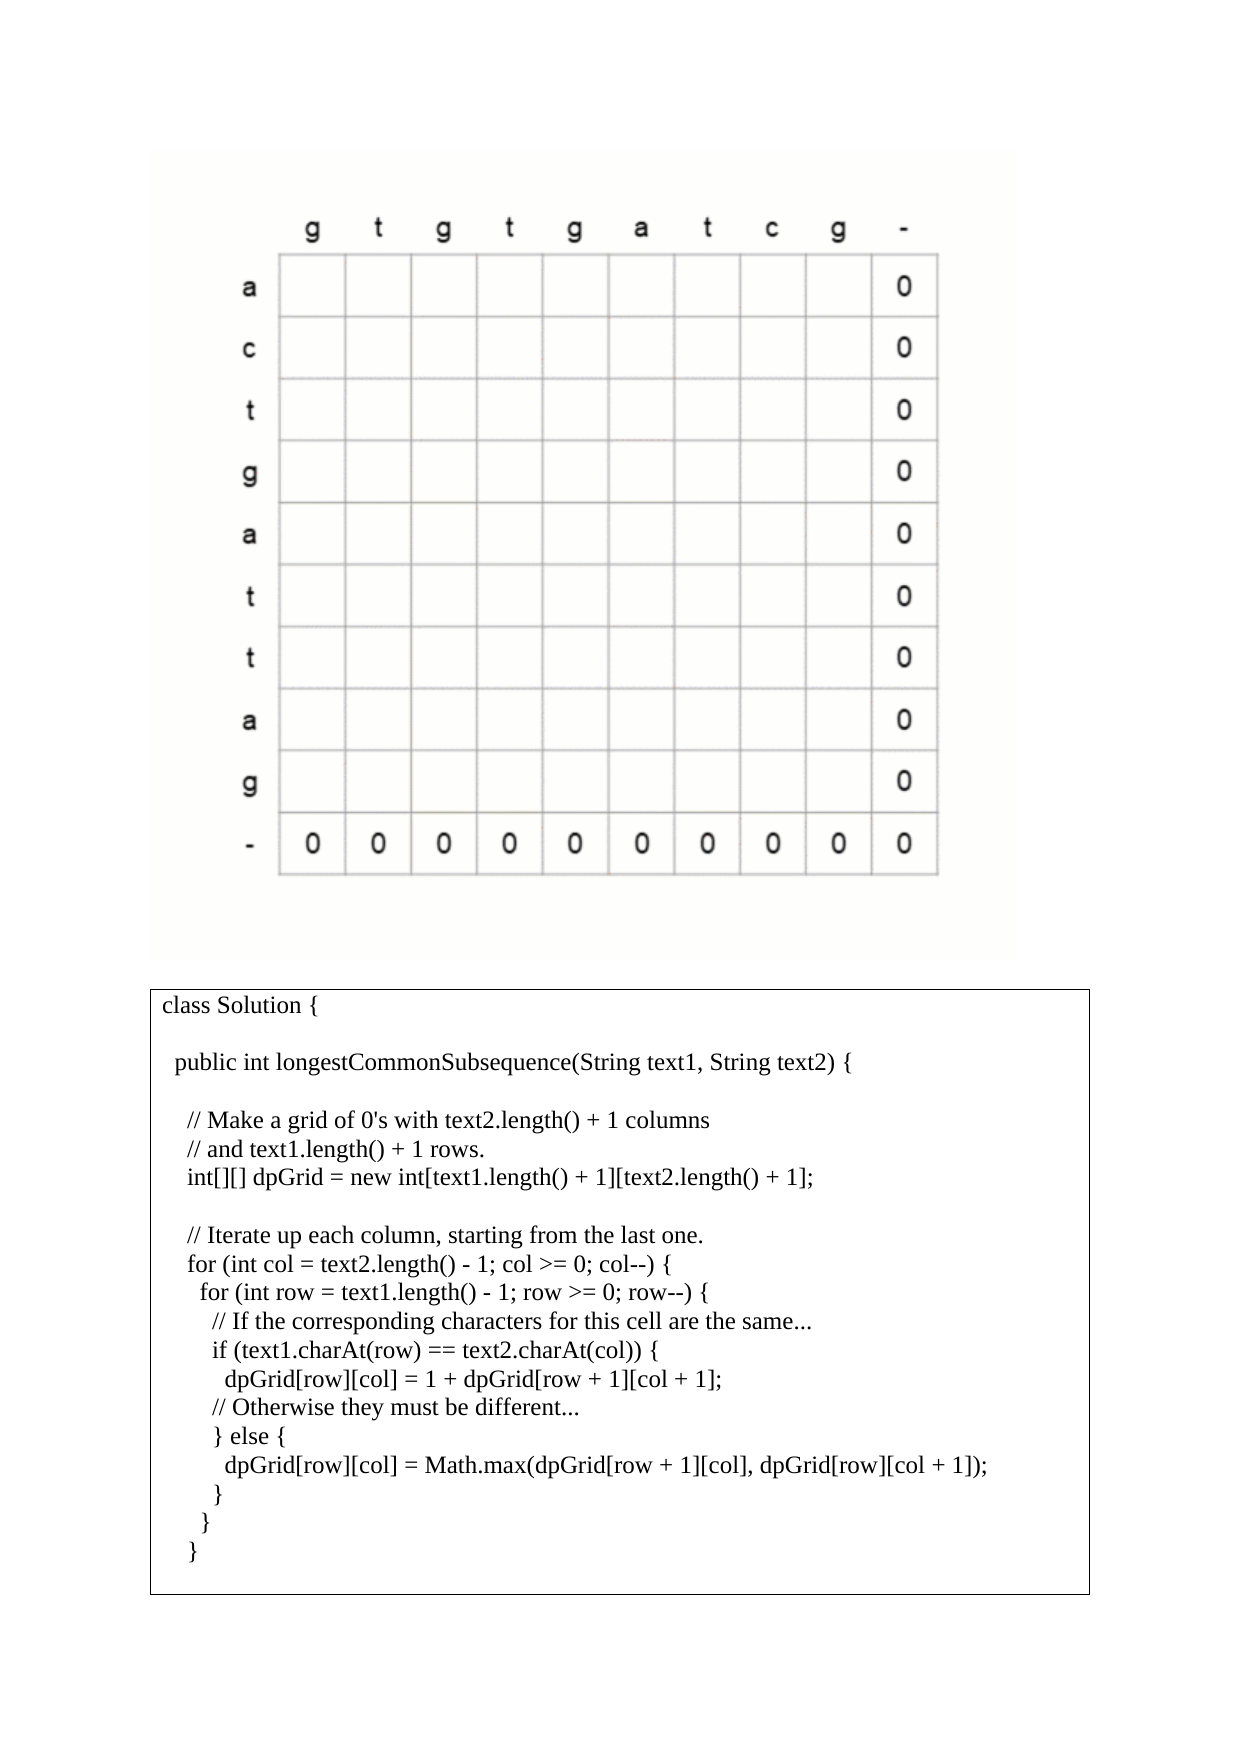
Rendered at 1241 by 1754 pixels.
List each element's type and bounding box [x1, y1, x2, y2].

table_header [151, 990, 1089, 1594]
picture [150, 150, 1017, 961]
